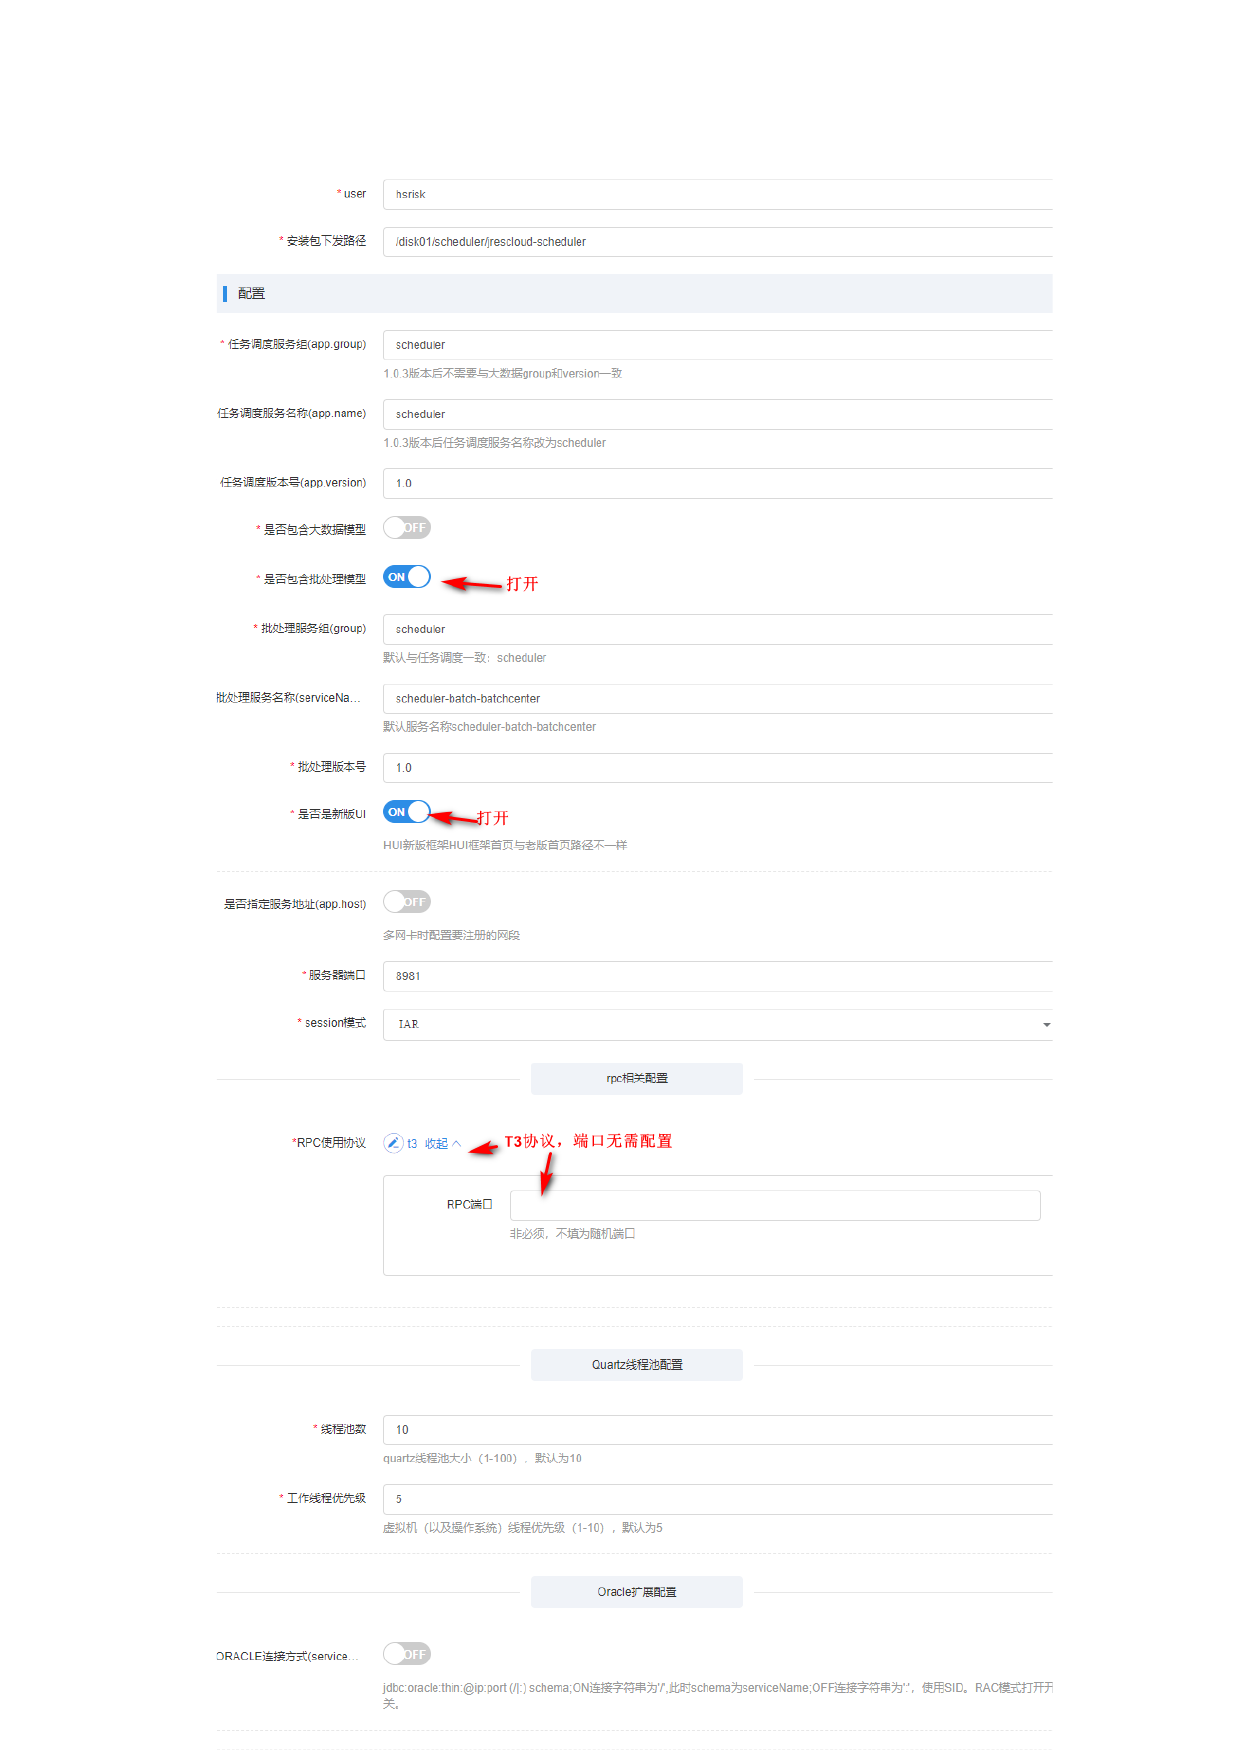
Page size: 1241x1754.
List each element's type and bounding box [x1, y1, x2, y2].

picture [216, 162, 1053, 1754]
